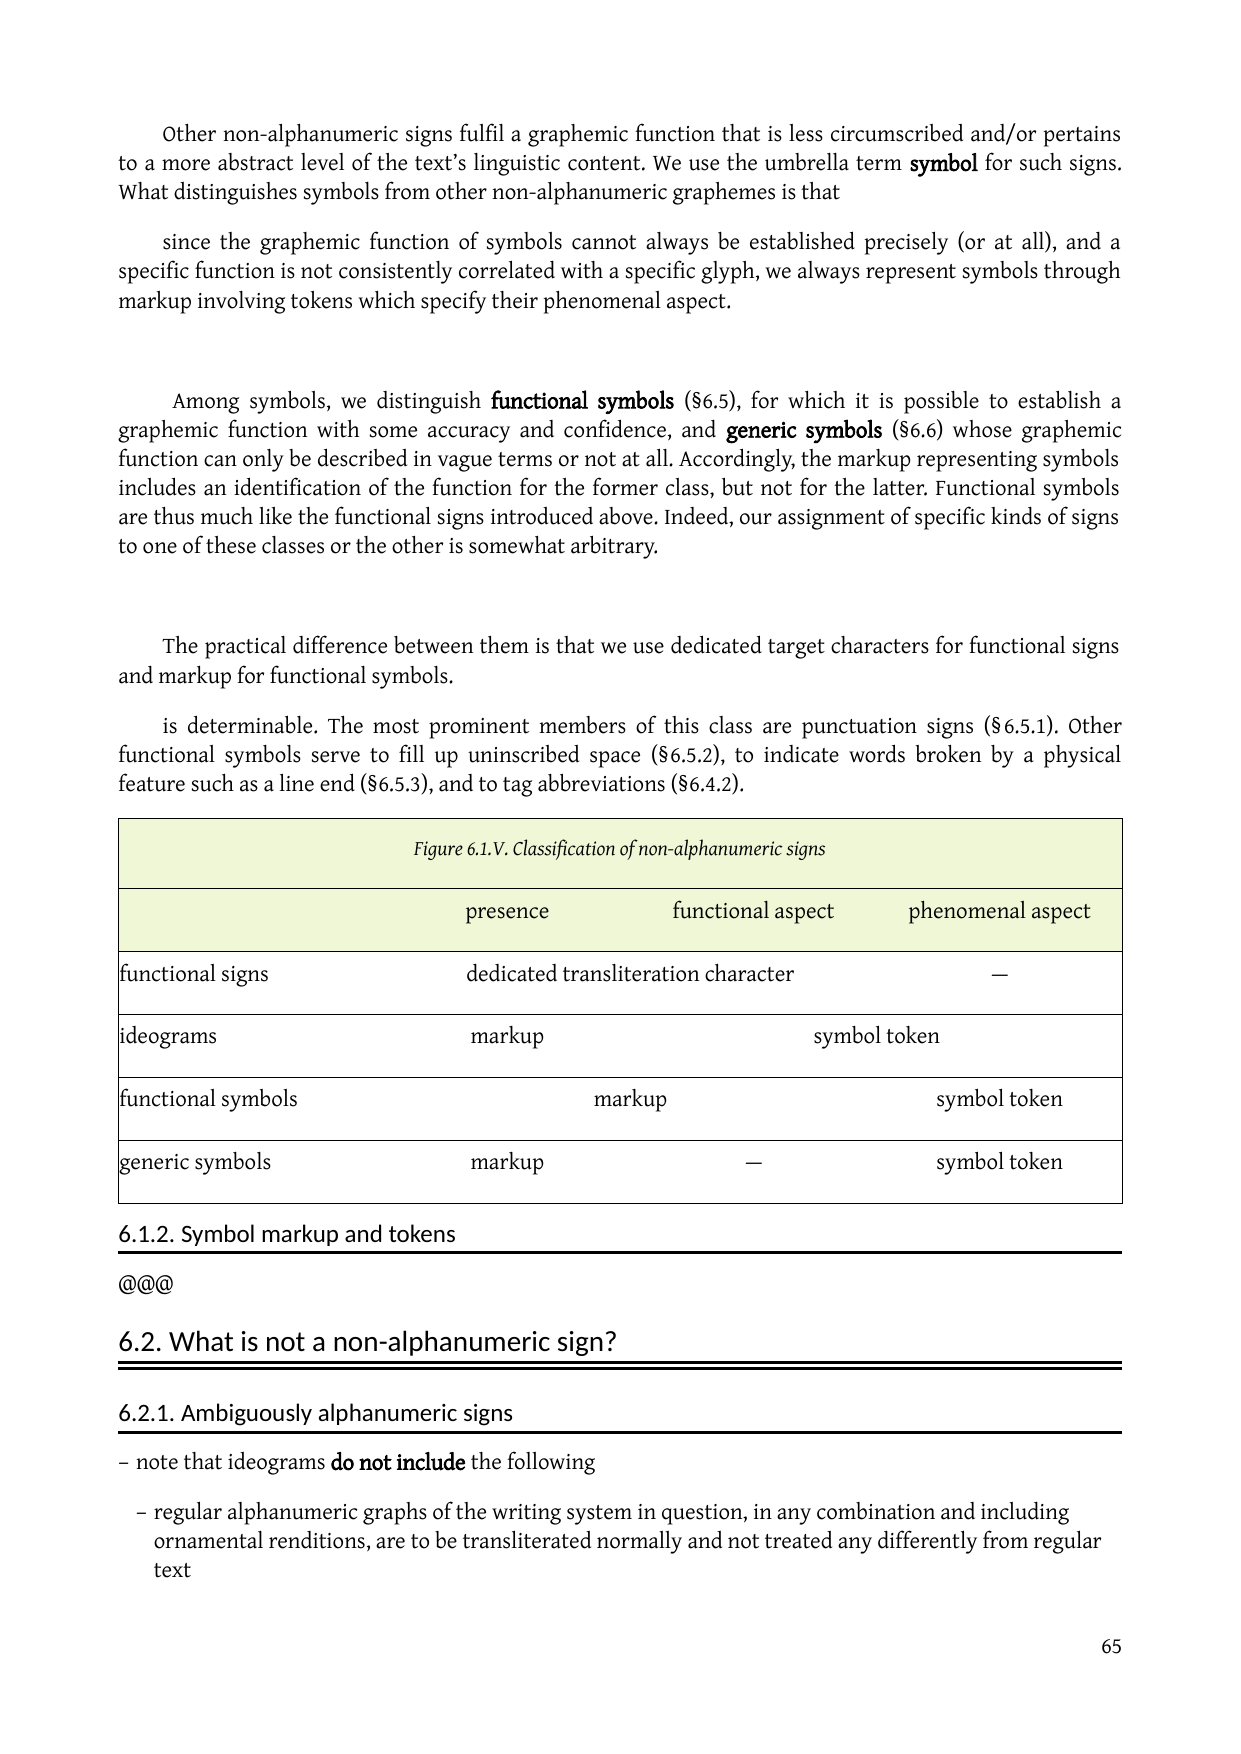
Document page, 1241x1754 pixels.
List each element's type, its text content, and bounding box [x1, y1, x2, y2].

text Other non-alphanumeric signs fulfil a graphemic function that is less circumscribed and/or pertains to a more abstract level of the text’s linguistic content. We use the umbrella term symbol for such signs. What distinguishes symbols from other non-alphanumeric graphemes is that [118, 118, 1122, 206]
table_cell ideograms [119, 1015, 384, 1077]
table_cell generic symbols [119, 1141, 384, 1202]
table_cell — [877, 952, 1122, 1014]
text since the graphemic function of symbols cannot always be established precisely (or at all), and a specific function is not consistently correlated with a specific glyph, we always represent symbols through markup involving tokens which specify their phenomenal aspect. [118, 226, 1122, 314]
table_cell functional symbols [119, 1078, 384, 1139]
list regular alphanumeric graphs of the writing system in question, in any combination and including ornamental renditions, are to be transliterated normally and not treated any differently from regular text [136, 1496, 1122, 1584]
subtitle Ambiguously alphanumeric signs [118, 1395, 1122, 1431]
table_cell — [630, 1141, 877, 1202]
table_cell functional aspect [630, 889, 877, 951]
table_cell phenomenal aspect [877, 889, 1122, 951]
table_cell symbol token [877, 1141, 1122, 1202]
table_cell markup [384, 1141, 630, 1202]
text Among symbols, we distinguish functional symbols (§6.5), for which it is possible to establish a graphemic function with some accuracy and confidence, and generic symbols (§6.6) whose graphemic function can only be described in vague terms or not at all. Accordingly, the markup representing symbols includes an identification of the function for the former class, but not for the latter. Functional symbols are thus much like the functional signs introduced above. Indeed, our assignment of specific kinds of signs to one of these classes or the other is somewhat arbitrary. [118, 385, 1122, 560]
subtitle Symbol markup and tokens [118, 1216, 1122, 1251]
table_cell dedicated transliteration character [384, 952, 877, 1014]
text The practical difference between them is that we use dedicated target characters for functional signs and markup for functional symbols. [118, 631, 1122, 689]
table_cell [119, 889, 384, 951]
table_cell markup [384, 1015, 630, 1077]
text is determinable. The most prominent members of this class are punctuation signs (§6.5.1). Other functional symbols serve to fill up uninscribed space (§6.5.2), to indicate words broken by a physical feature such as a line end (§6.5.3), and to tag abbreviations (§6.4.2). [118, 710, 1122, 797]
table_cell symbol token [877, 1078, 1122, 1139]
table_cell presence [384, 889, 630, 951]
list note that ideograms do not include the following [118, 1446, 1122, 1475]
table_cell functional signs [119, 952, 384, 1014]
text @@@ [118, 1267, 1122, 1296]
subtitle What is not a non-alphanumeric sign? [118, 1321, 1122, 1361]
table_cell symbol token [630, 1015, 1122, 1077]
table_cell markup [384, 1078, 877, 1139]
